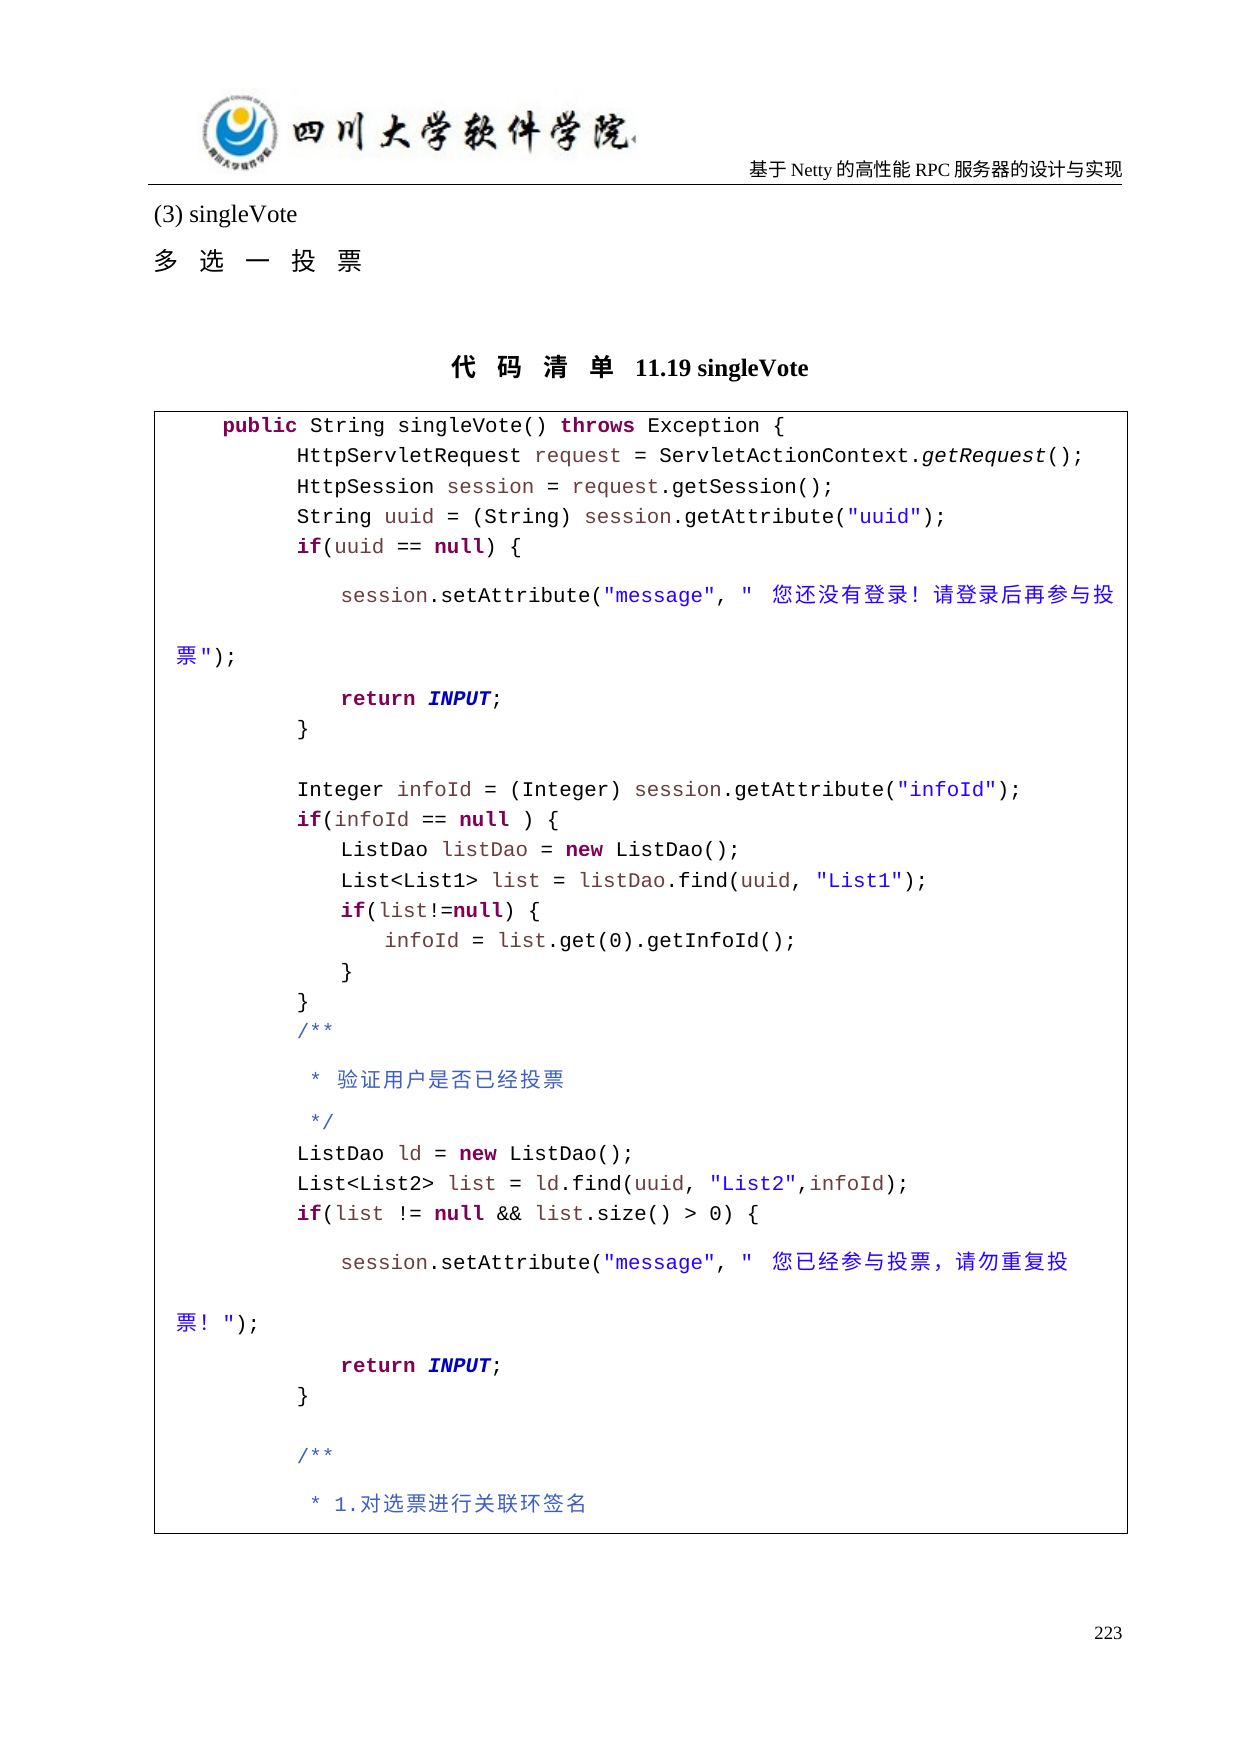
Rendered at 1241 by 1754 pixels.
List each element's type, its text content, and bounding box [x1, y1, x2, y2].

text 多选一投票 [154, 229, 1116, 289]
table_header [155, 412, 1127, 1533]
text 代码清单11.19 singleVote [154, 335, 1116, 396]
picture [197, 88, 639, 177]
text (3) singleVote [154, 198, 1116, 229]
